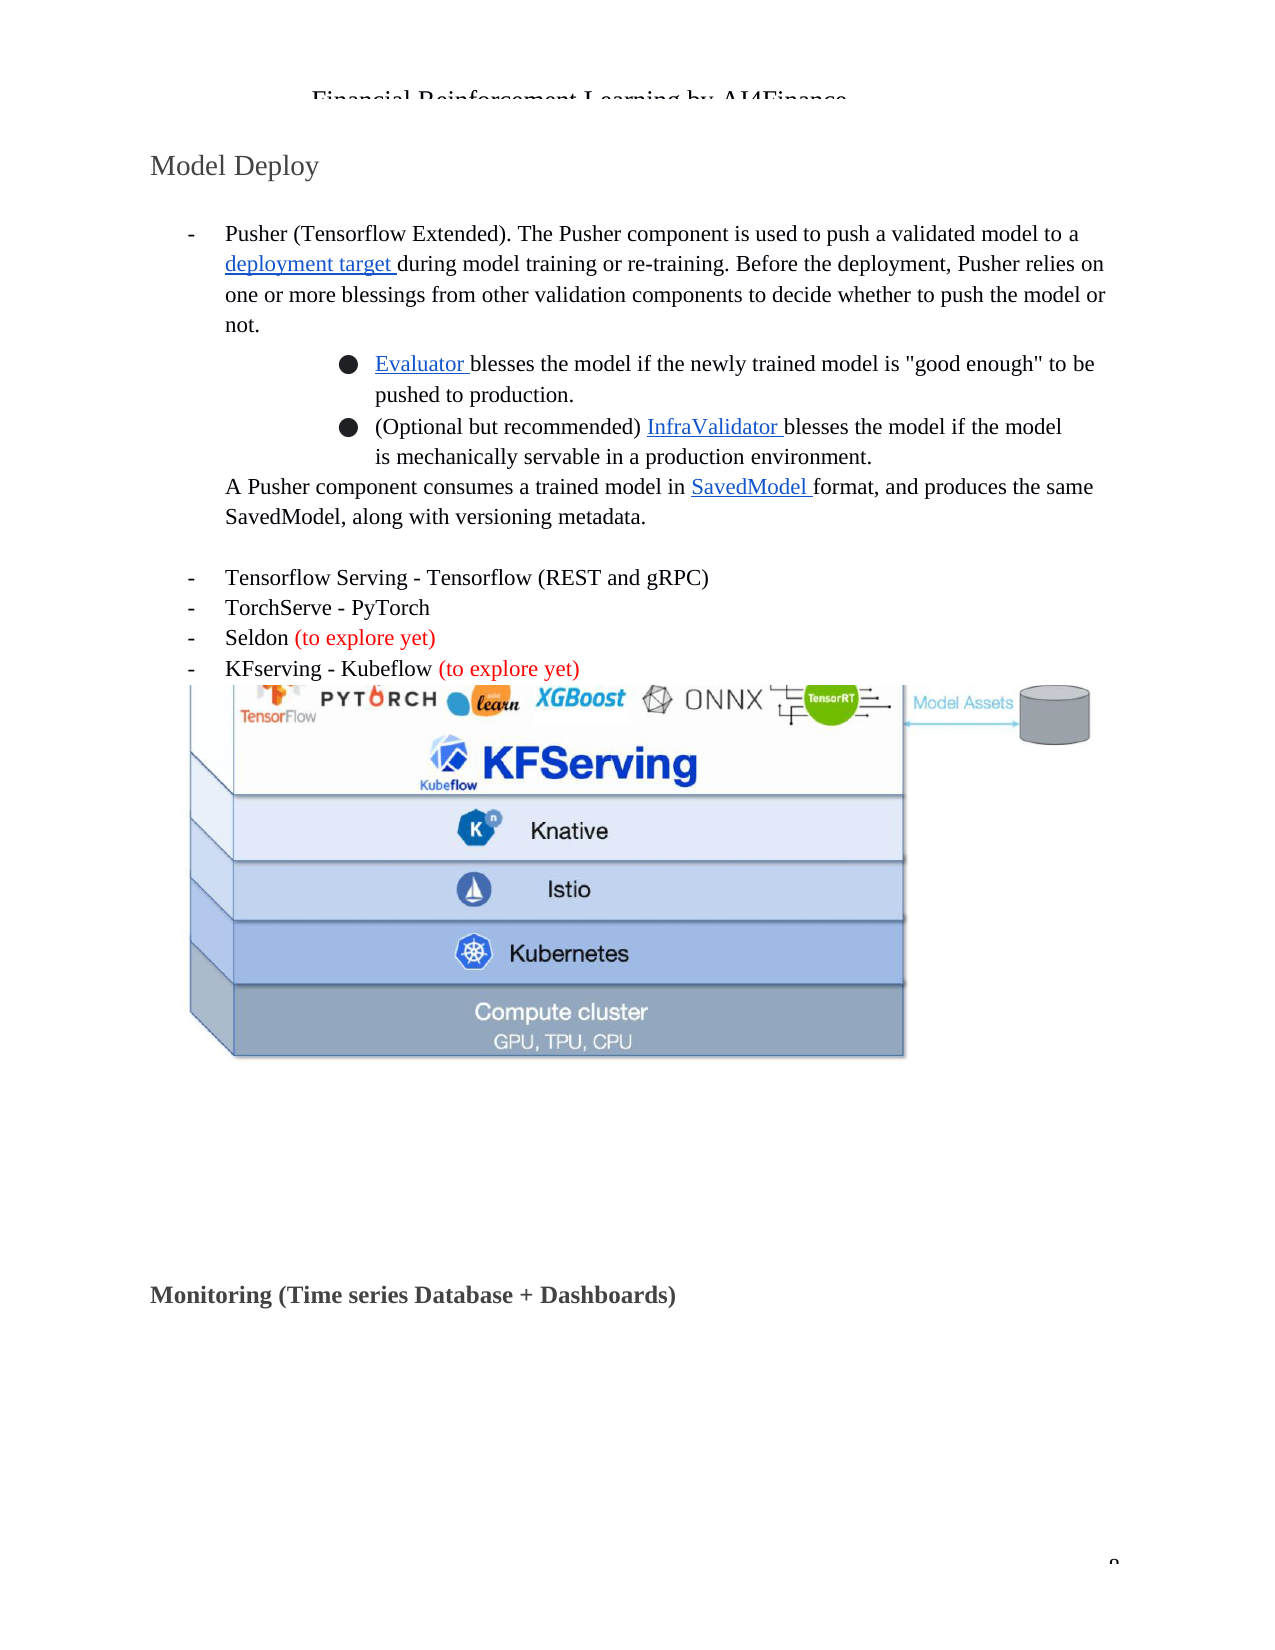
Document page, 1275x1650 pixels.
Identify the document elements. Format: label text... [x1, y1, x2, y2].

list Tensorflow Serving - Tensorflow (REST and gRPC) [187, 564, 1119, 590]
text A Pusher component consumes a trained model in SavedModel format, and produces the same SavedModel, along with versioning metadata. [225, 473, 1119, 529]
text pushed to production. [375, 382, 1119, 408]
list Seldon (to explore yet) [187, 624, 1119, 651]
text Monitoring (Time series Database + Dashboards) [150, 1280, 1119, 1309]
subtitle Model Deploy [150, 148, 1119, 182]
list TorchServe - PyTorch [187, 594, 1119, 621]
list (Optional but recommended) InfraValidator blesses the model if the model is mechanically servable in a production environment. [337, 408, 1082, 469]
list Evaluator blesses the model if the newly trained model is "good enough" to be [337, 341, 1119, 379]
picture [182, 685, 1095, 1075]
list Pusher (Tensorflow Extended). The Pusher component is used to push a validated model to a deployment target during model training or re-training. Before the deployment, Pusher relies on one or more blessings from other validation components to decide whether to push the model or not. [187, 220, 1105, 337]
list KFserving - Kubeflow (to explore yet) [187, 655, 1137, 681]
